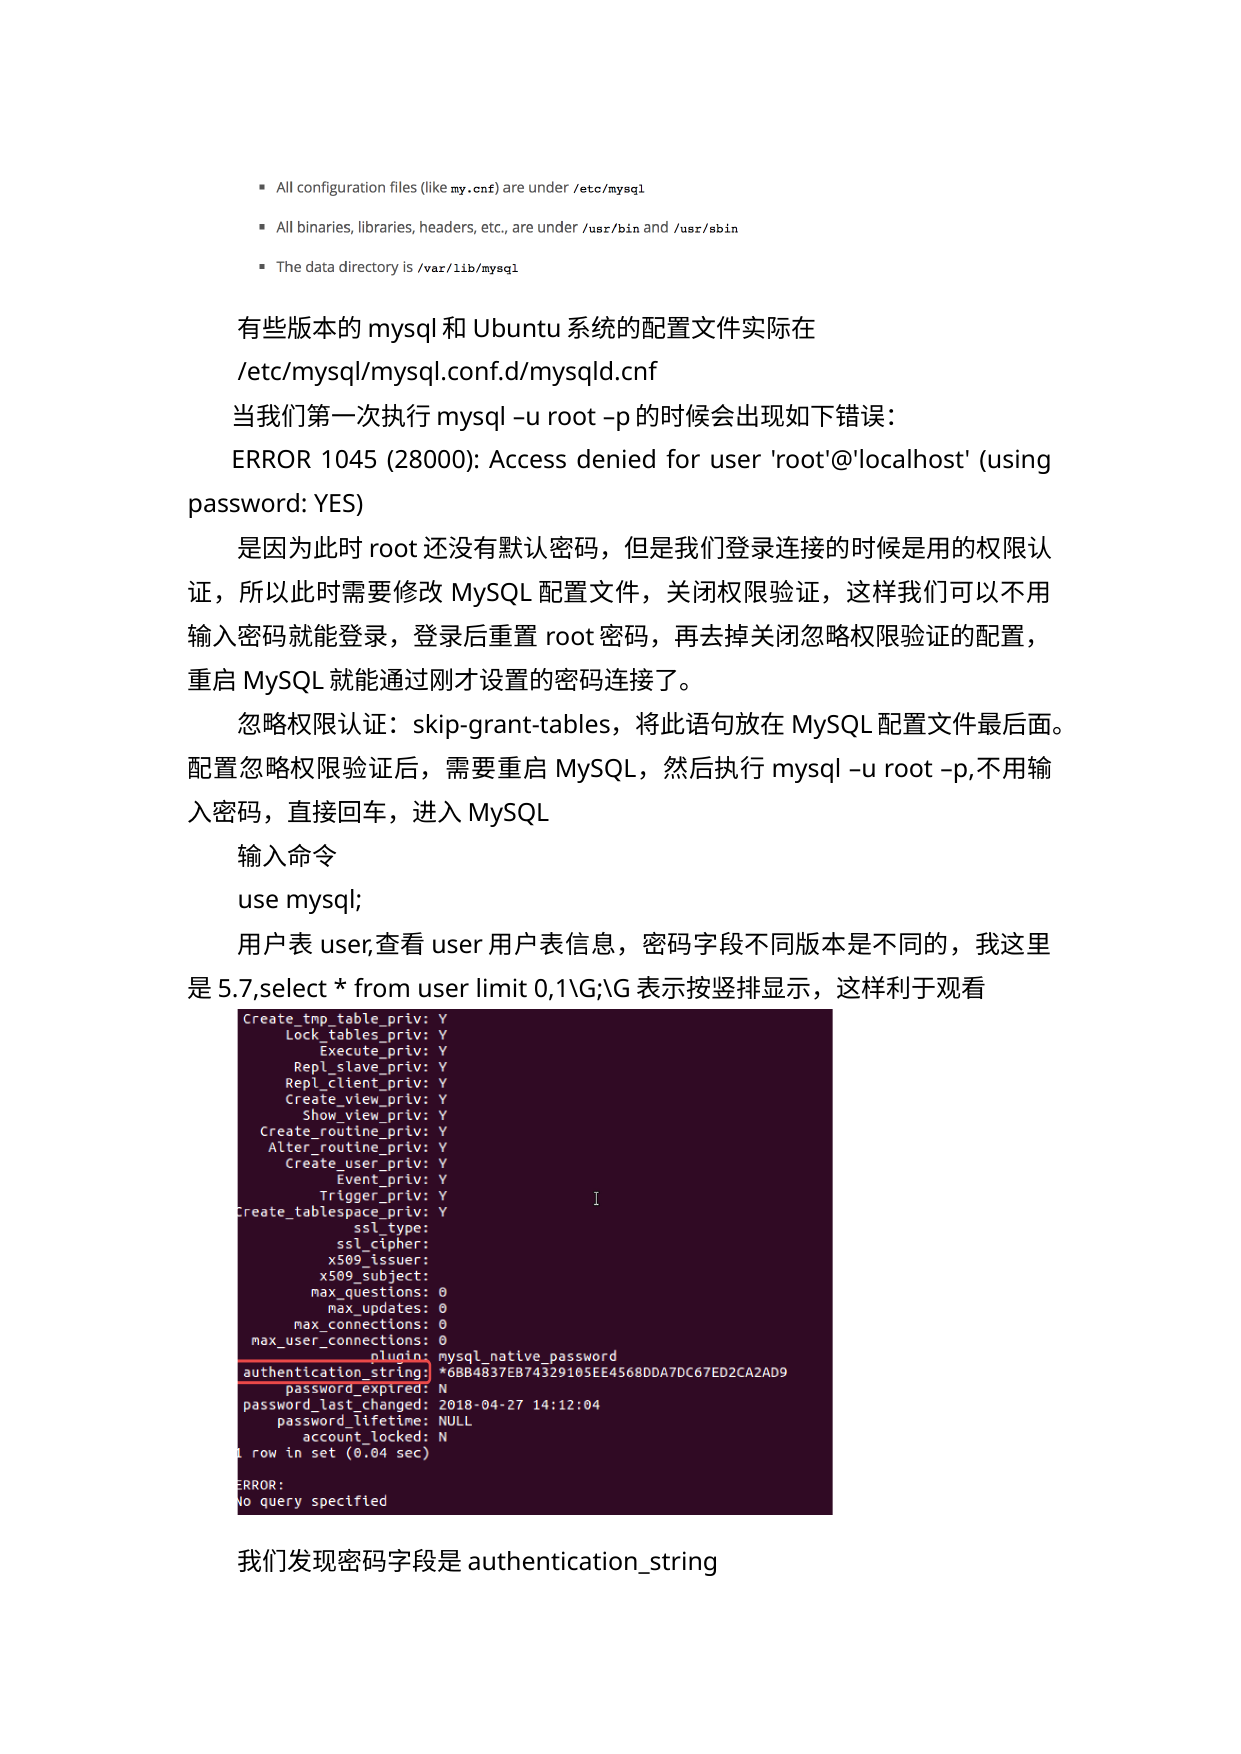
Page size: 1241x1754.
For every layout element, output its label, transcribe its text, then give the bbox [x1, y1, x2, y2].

text 当我们第一次执行mysql –u root –p的时候会出现如下错误： [187, 392, 1053, 436]
list /etc/mysql/mysql.conf.d/mysqld.cnf [187, 348, 1053, 392]
text ERROR 1045 (28000): Access denied for user 'root'@'localhost' (using password: YES) [187, 436, 1053, 524]
list 是因为此时root还没有默认密码，但是我们登录连接的时候是用的权限认证，所以此时需要修改MySQL配置文件，关闭权限验证，这样我们可以不用输入密码就能登录，登录后重置root密码，再去掉关闭忽略权限验证的配置，重启MySQL就能通过刚才设置的密码连接了。 [187, 524, 1053, 701]
picture [237, 1009, 833, 1515]
list 有些版本的mysql和Ubuntu系统的配置文件实际在 [187, 304, 1053, 348]
list use mysql; [187, 877, 1053, 921]
list 忽略权限认证：skip-grant-tables，将此语句放在MySQL配置文件最后面。配置忽略权限验证后，需要重启MySQL，然后执行mysql –u root –p,不用输入密码，直接回车，进入MySQL [187, 701, 1053, 833]
list 我们发现密码字段是authentication_string [187, 1538, 1053, 1582]
picture [237, 172, 777, 280]
list 用户表user,查看user用户表信息，密码字段不同版本是不同的，我这里是5.7,select * from user limit 0,1\G;\G表示按竖排显示，这样利于观看 [187, 921, 1053, 1009]
list 输入命令 [187, 833, 1053, 877]
